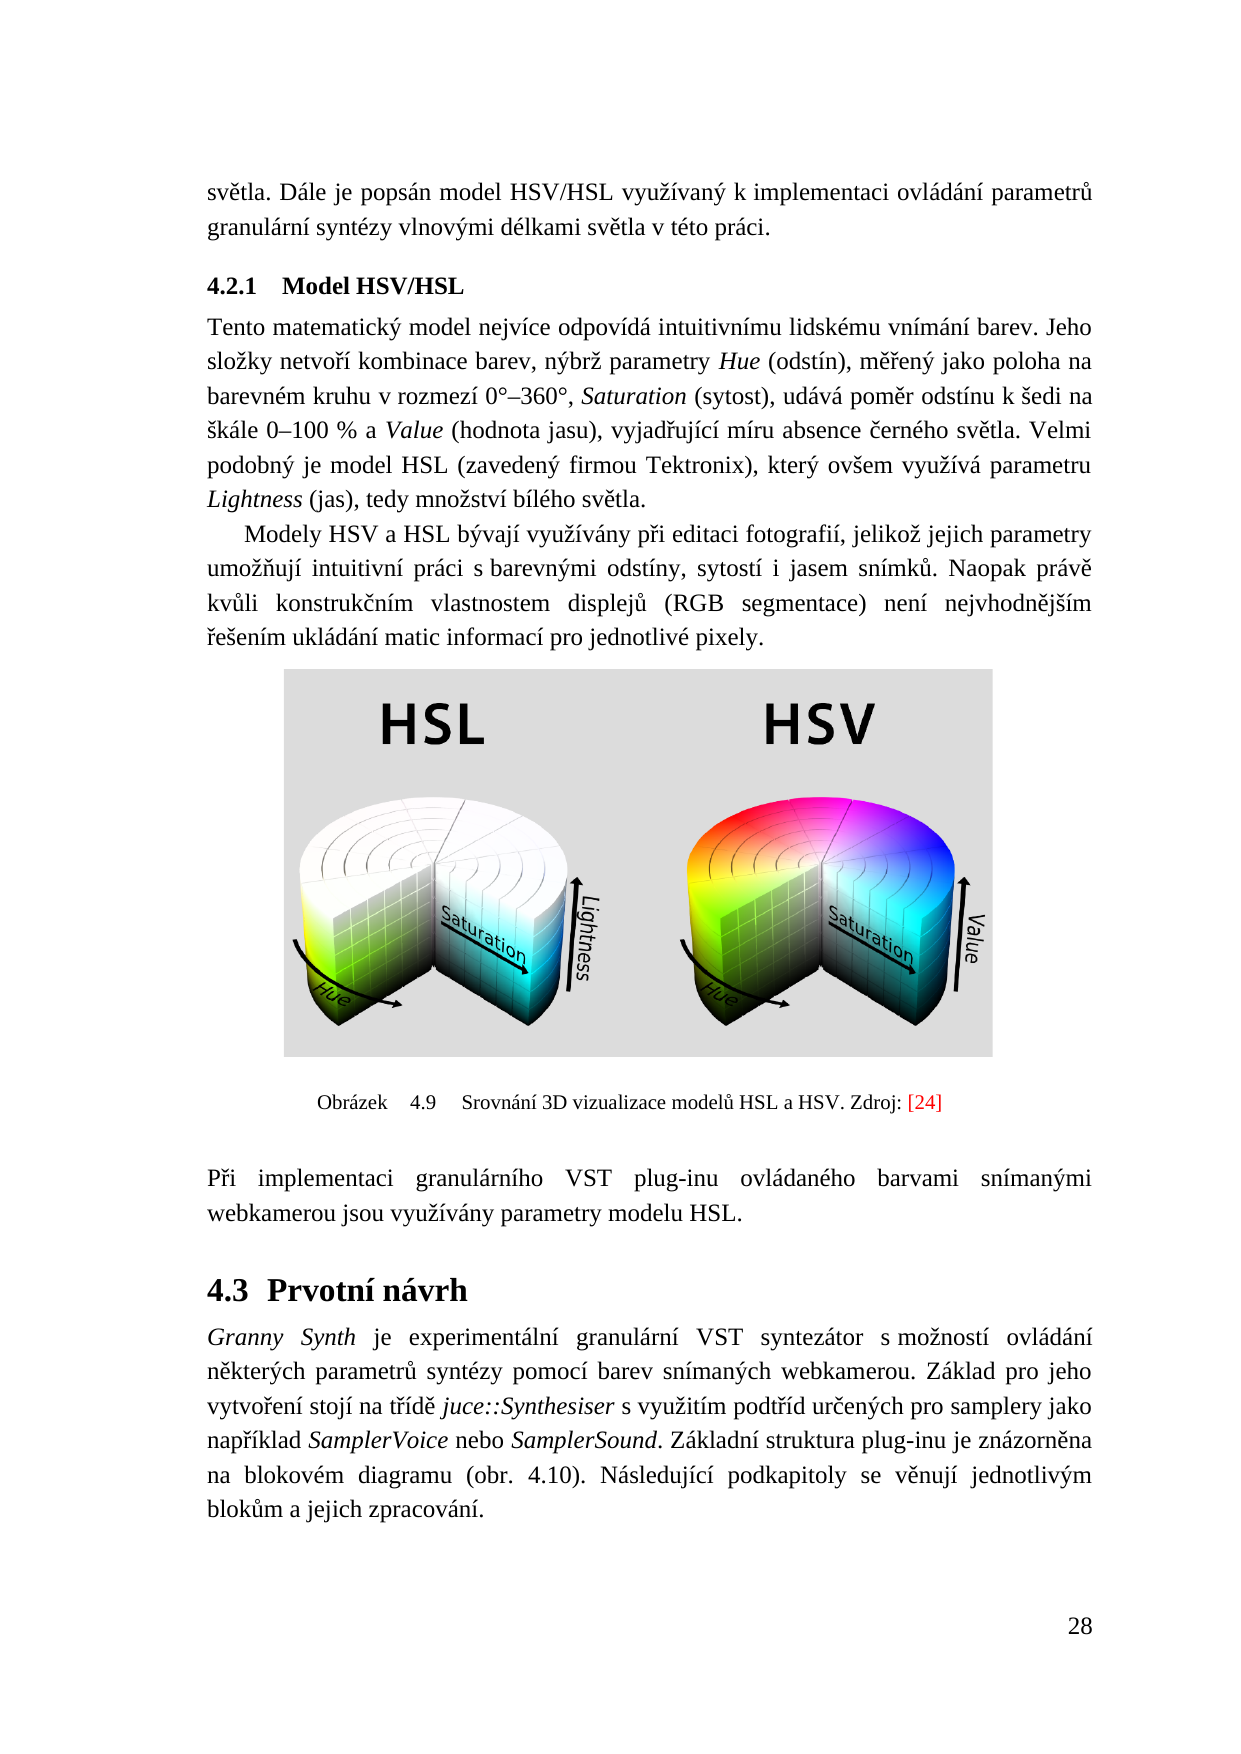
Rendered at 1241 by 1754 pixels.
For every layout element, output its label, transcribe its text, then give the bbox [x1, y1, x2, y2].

table_cell Obrázek [196, 1077, 399, 1163]
text Modely HSV a HSL bývají využívány při editaci fotografií, jelikož jejich parametry umožňují intuitivní práci s barevnými odstíny, sytostí i jasem snímků. Naopak právě kvůli konstrukčním vlastnostem displejů (RGB segmentace) není nejvhodnějším řešením ukládání matic informací pro jednotlivé pixely. [207, 519, 1092, 651]
text Při implementaci granulárního VST plug-inu ovládaného barvami snímanými webkamerou jsou využívány parametry modelu HSL. [207, 1163, 1092, 1227]
table_header [196, 657, 1081, 1077]
subtitle Prvotní návrh [207, 1270, 1092, 1308]
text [207, 177, 1092, 240]
picture [283, 669, 993, 1057]
text Tento matematický model nejvíce odpovídá intuitivnímu lidskému vnímání barev. Jeho složky netvoří kombinace barev, nýbrž parametry Hue (odstín), měřený jako poloha na barevném kruhu v rozmezí 0°–360°, Saturation (sytost), udává poměr odstínu k šedi na škále 0–100 % a Value (hodnota jasu), vyjadřující míru absence černého světla. Velmi podobný je model HSL (zavedený firmou Tektronix), který ovšem využívá parametru Lightness (jas), tedy množství bílého světla. [207, 312, 1092, 513]
subtitle Model HSV/HSL [207, 271, 1092, 300]
